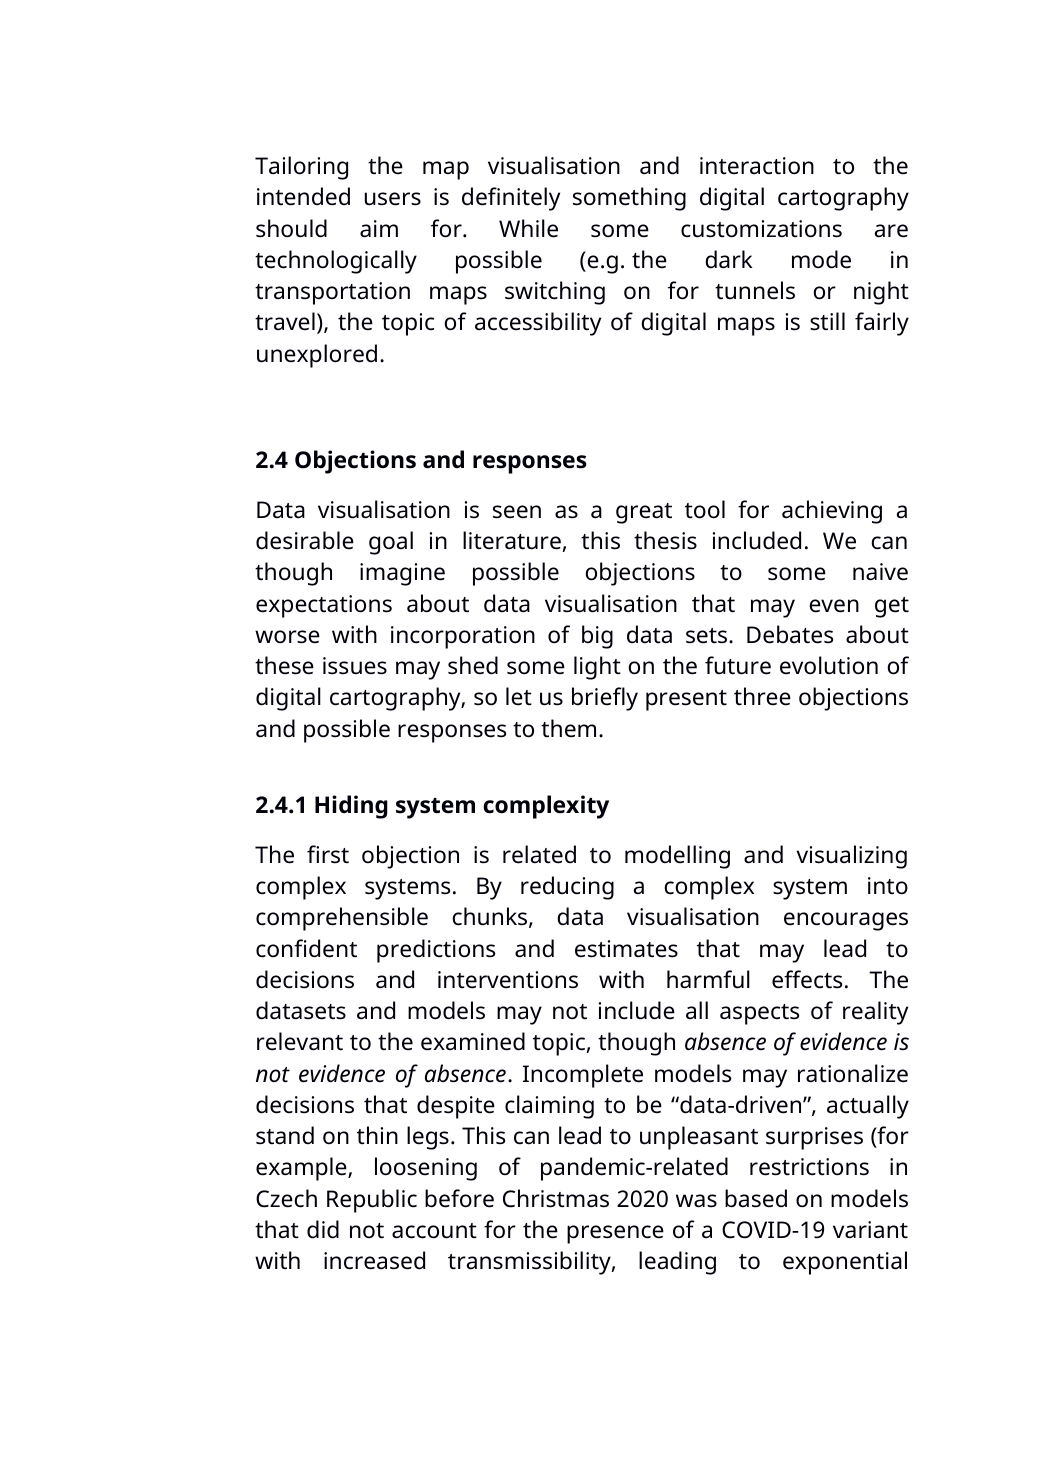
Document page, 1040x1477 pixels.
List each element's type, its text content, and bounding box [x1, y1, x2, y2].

subtitle 2.4.1 Hiding system complexity [255, 789, 910, 820]
subtitle 2.4 Objections and responses [255, 444, 910, 475]
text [255, 839, 910, 1276]
text Data visualisation is seen as a great tool for achieving a desirable goal in literature, this thesis included. We can though imagine possible objections to some naive expectations about data visualisation that may even get worse with incorporation of big data sets. Debates about these issues may shed some light on the future evolution of digital cartography, so let us briefly present three objections and possible responses to them. [255, 494, 910, 744]
text Tailoring the map visualisation and interaction to the intended users is definitely something digital cartography should aim for. While some customizations are technologically possible (e.g. the dark mode in transportation maps switching on for tunnels or night travel), the topic of accessibility of digital maps is still fairly unexplored. [255, 150, 910, 369]
